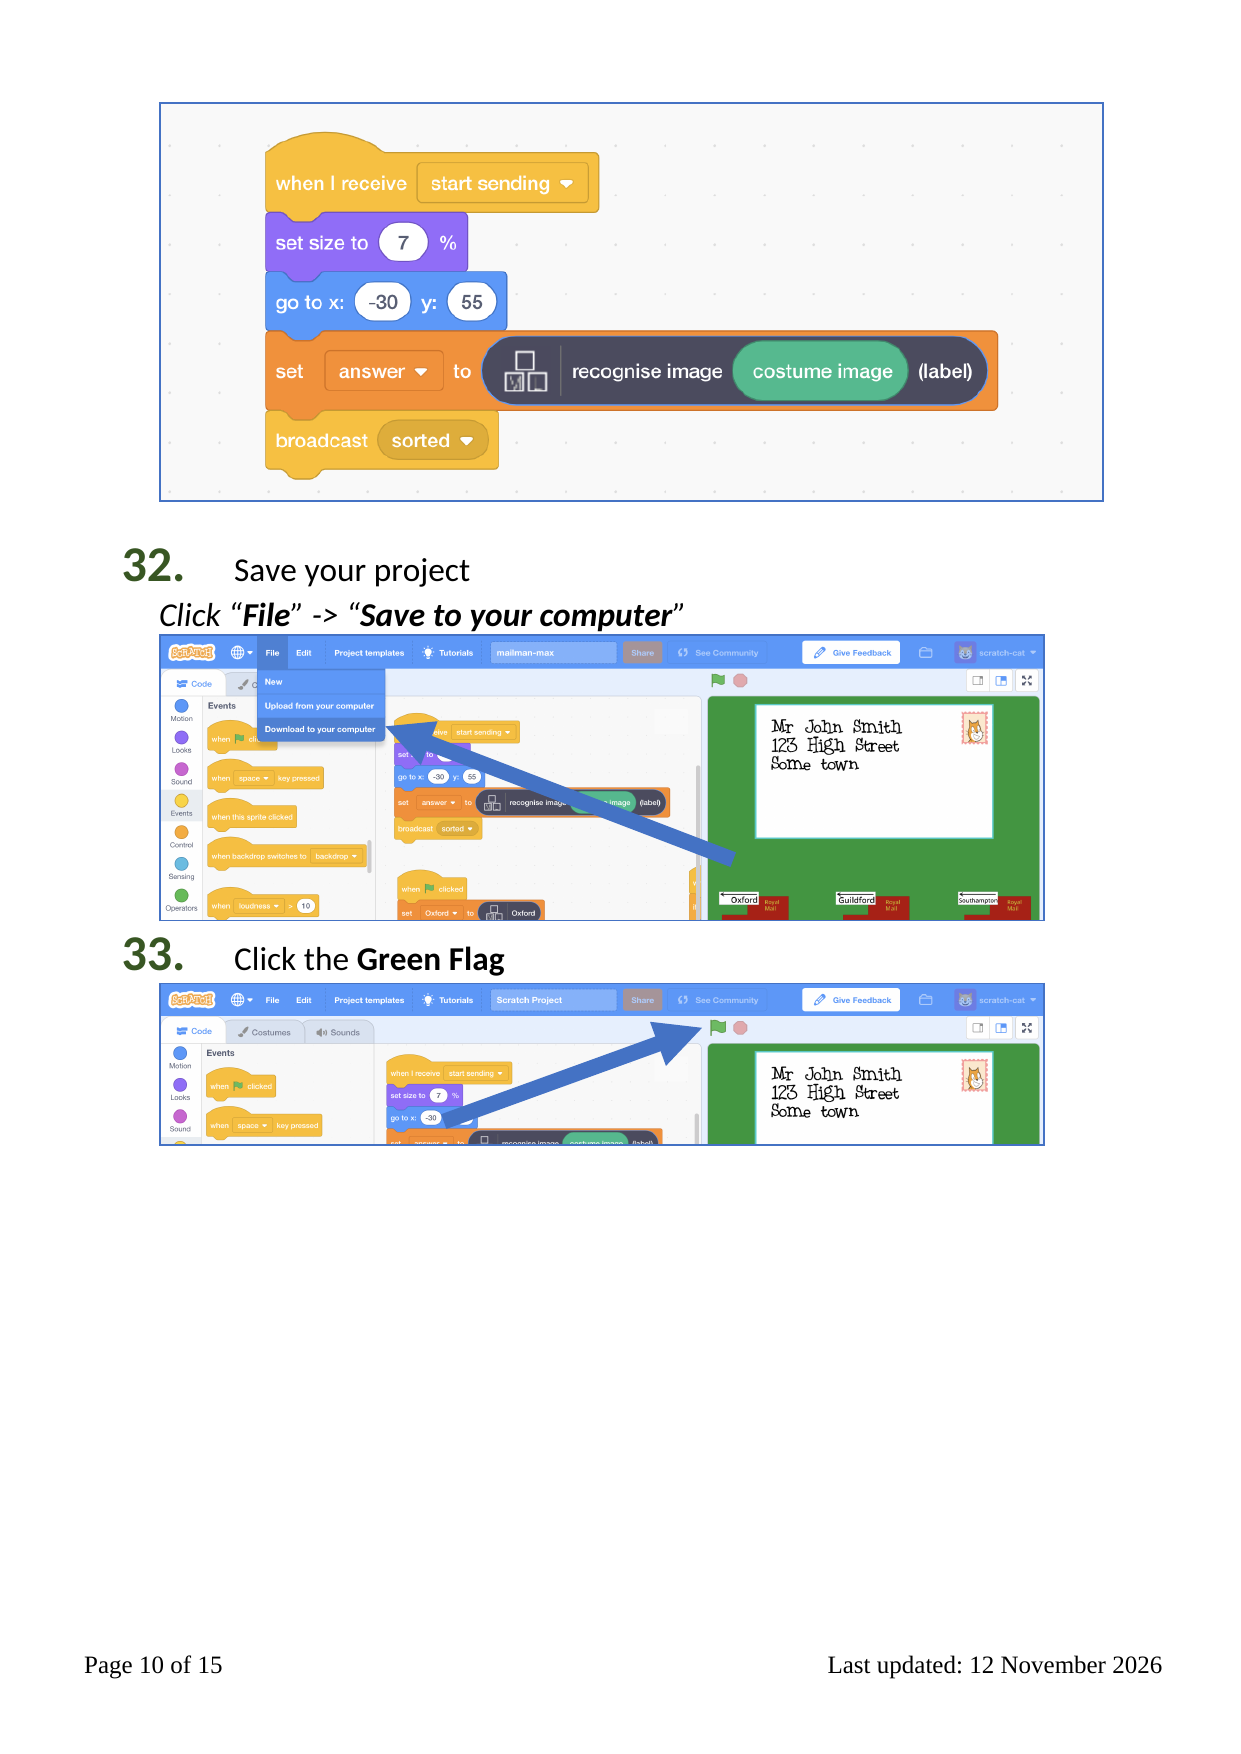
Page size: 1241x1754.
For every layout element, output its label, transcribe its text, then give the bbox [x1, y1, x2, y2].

picture [161, 104, 1102, 500]
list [121, 102, 1164, 532]
picture [161, 636, 1043, 920]
picture [161, 984, 1043, 1144]
